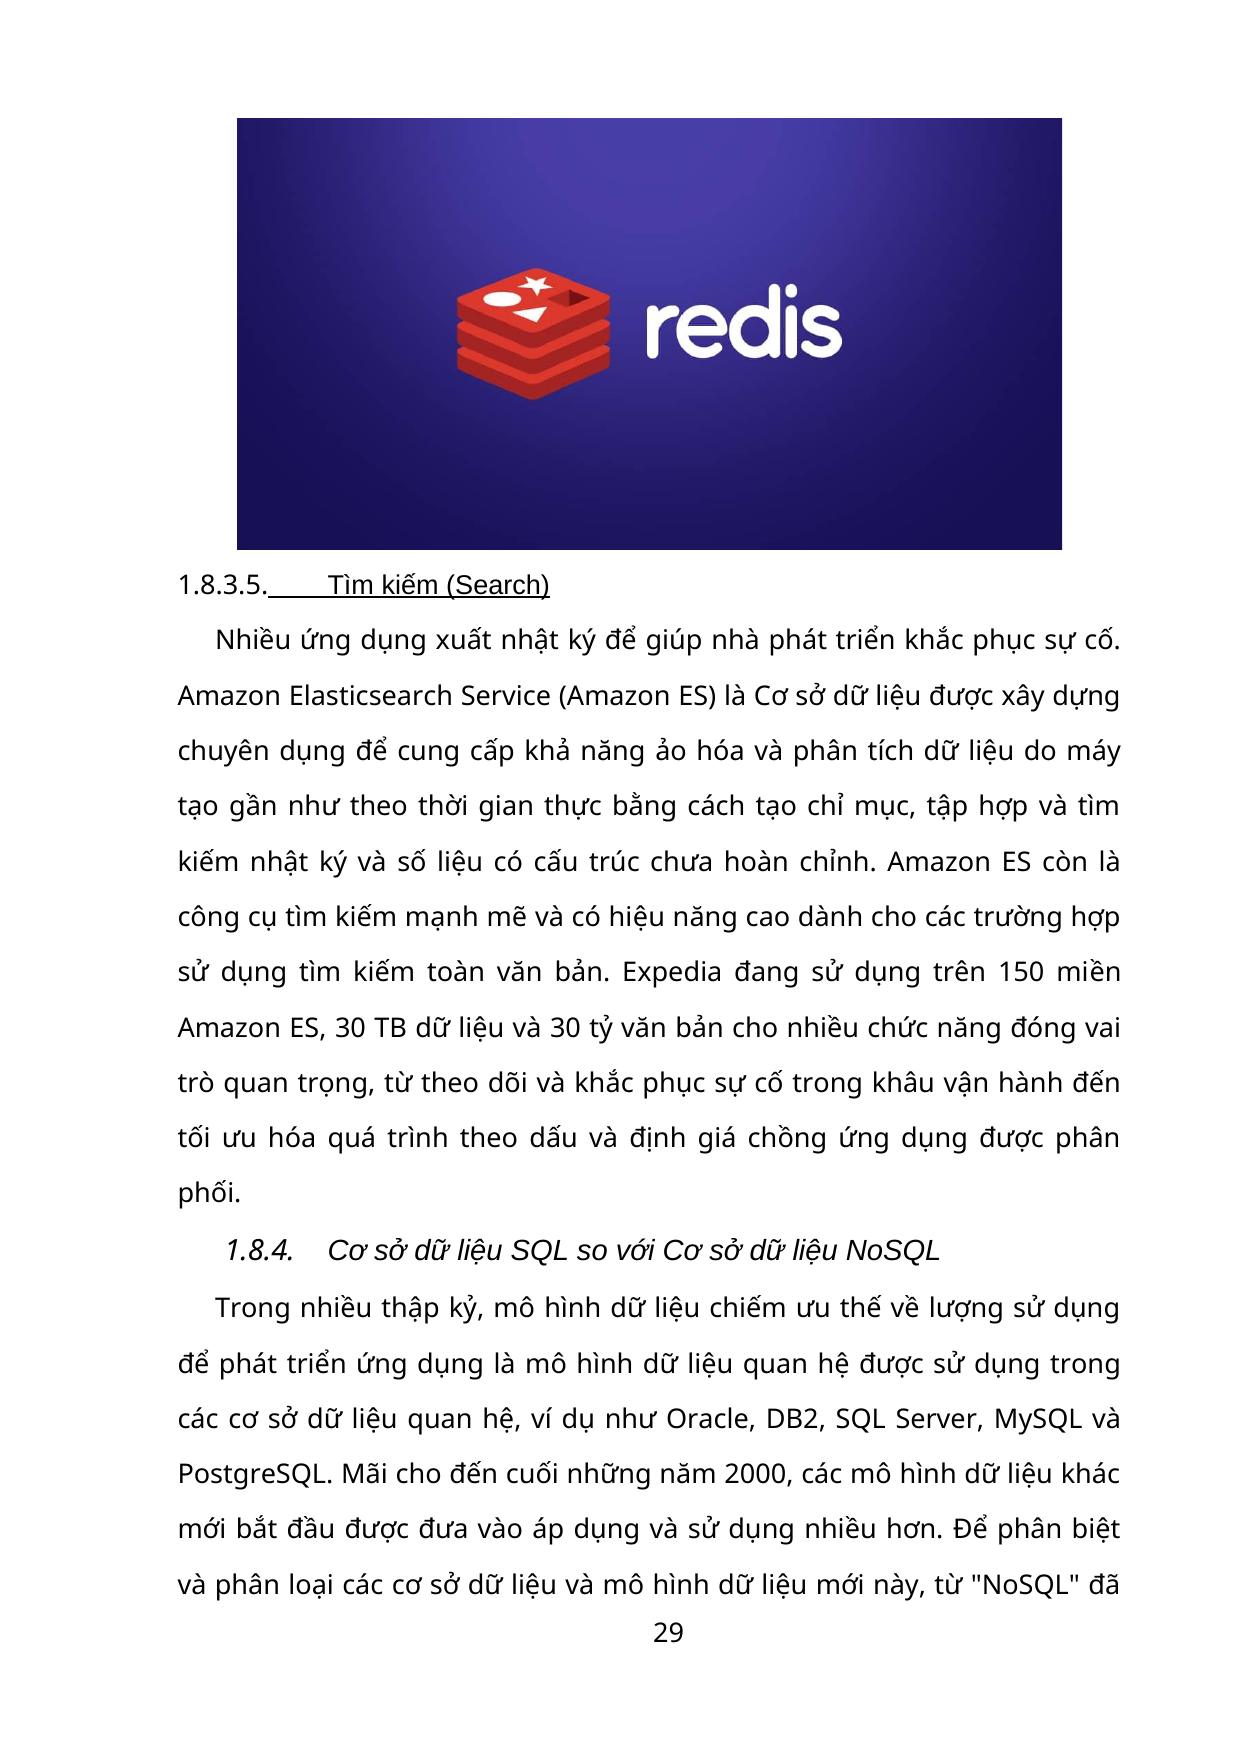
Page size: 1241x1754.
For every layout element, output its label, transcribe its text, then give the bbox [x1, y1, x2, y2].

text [177, 1289, 1122, 1602]
text Nhiều ứng dụng xuất nhật ký để giúp nhà phát triển khắc phục sự cố. Amazon Elasticsearch Service (Amazon ES) là Cơ sở dữ liệu được xây dựng chuyên dụng để cung cấp khả năng ảo hóa và phân tích dữ liệu do máy tạo gần như theo thời gian thực bằng cách tạo chỉ mục, tập hợp và tìm kiếm nhật ký và số liệu có cấu trúc chưa hoàn chỉnh. Amazon ES còn là công cụ tìm kiếm mạnh mẽ và có hiệu năng cao dành cho các trường hợp sử dụng tìm kiếm toàn văn bản. Expedia đang sử dụng trên 150 miền Amazon ES, 30 TB dữ liệu và 30 tỷ văn bản cho nhiều chức năng đóng vai trò quan trọng, từ theo dõi và khắc phục sự cố trong khâu vận hành đến tối ưu hóa quá trình theo dấu và định giá chồng ứng dụng được phân phối. [177, 621, 1122, 1211]
picture [237, 118, 1063, 550]
